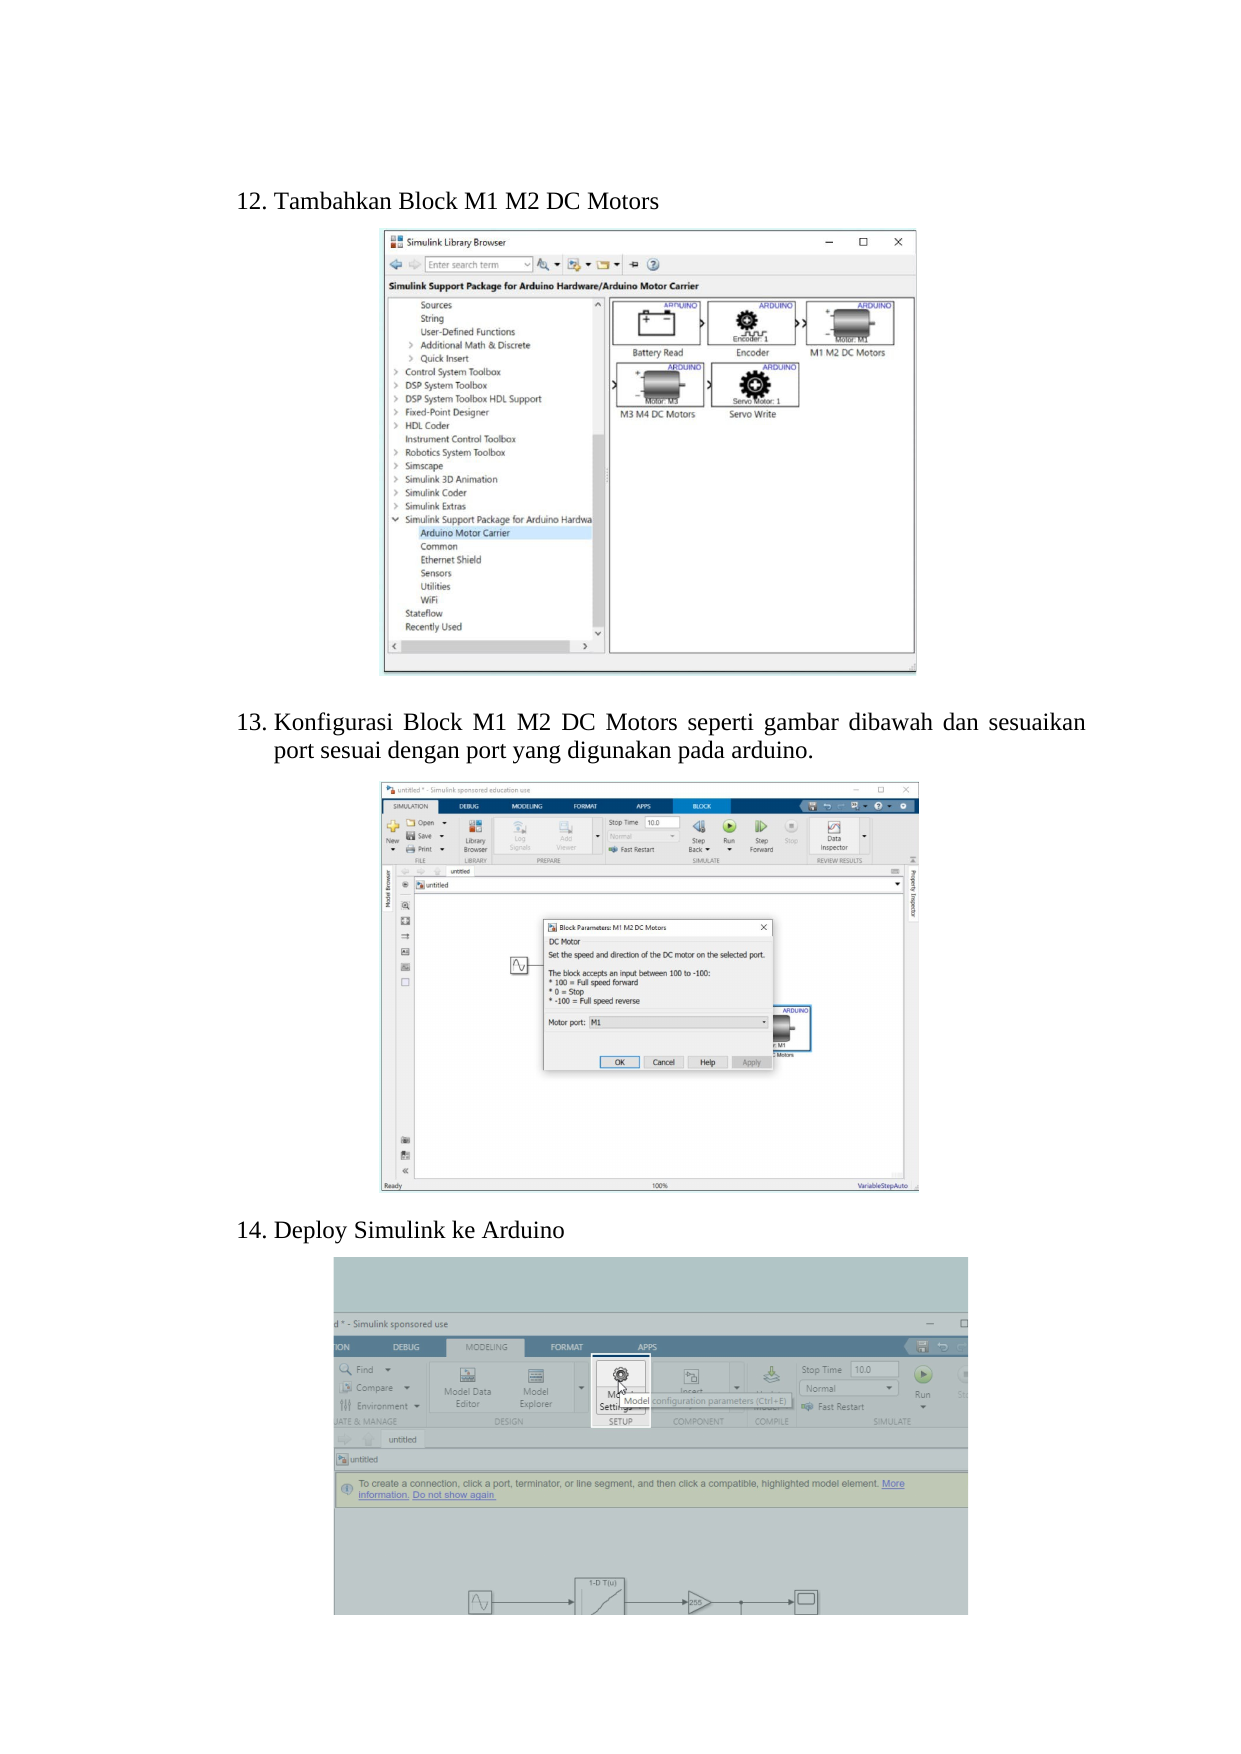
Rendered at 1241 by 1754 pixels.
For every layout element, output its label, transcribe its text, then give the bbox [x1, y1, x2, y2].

list Tambahkan Block M1 M2 DC Motors [236, 186, 1086, 215]
list Konfigurasi Block M1 M2 DC Motors seperti gambar dibawah dan sesuaikan port sesuai dengan port yang digunakan pada arduino. [236, 707, 1086, 764]
picture [379, 781, 919, 1193]
picture [379, 228, 917, 676]
picture [333, 1257, 969, 1615]
